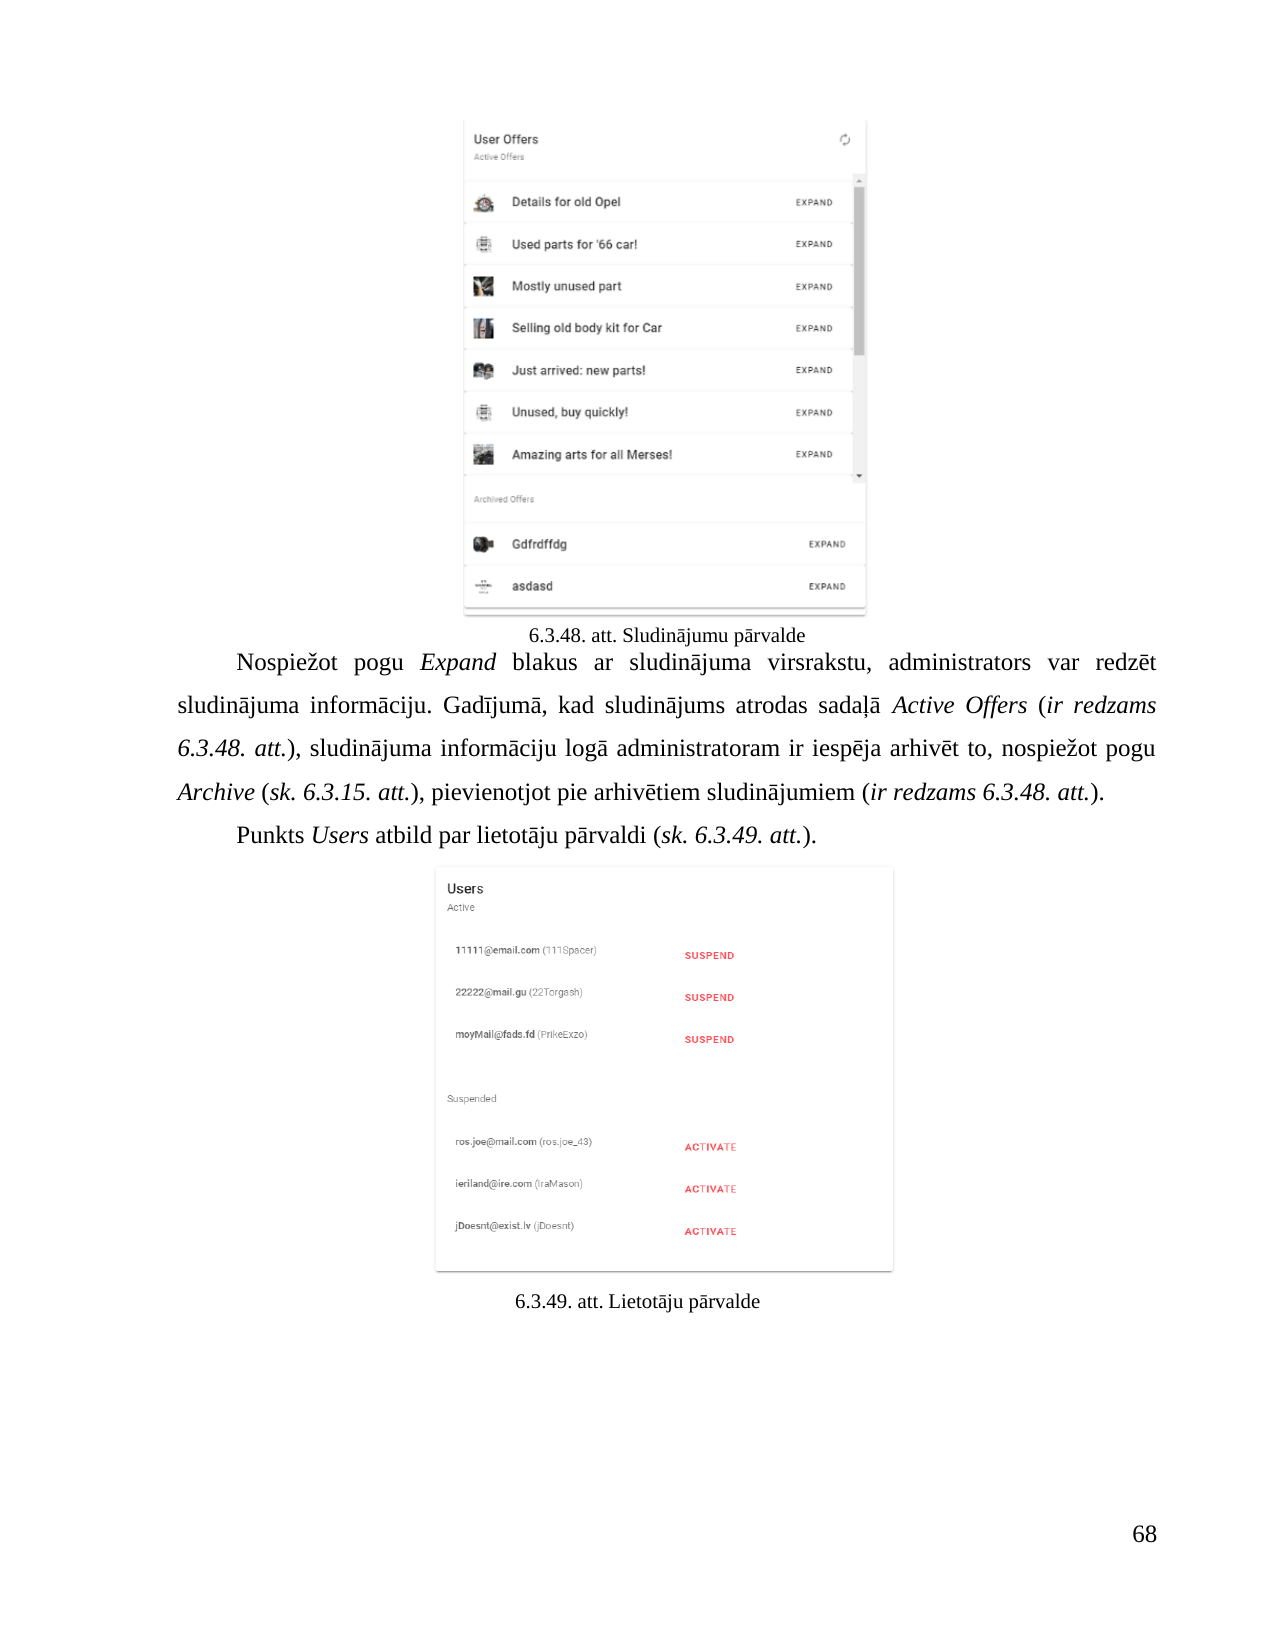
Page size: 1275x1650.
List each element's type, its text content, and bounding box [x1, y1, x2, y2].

picture [432, 862, 902, 1281]
picture [462, 120, 872, 619]
text Punkts Users atbild par lietotāju pārvaldi (sk. 6.3.49. att.). [177, 820, 1157, 848]
